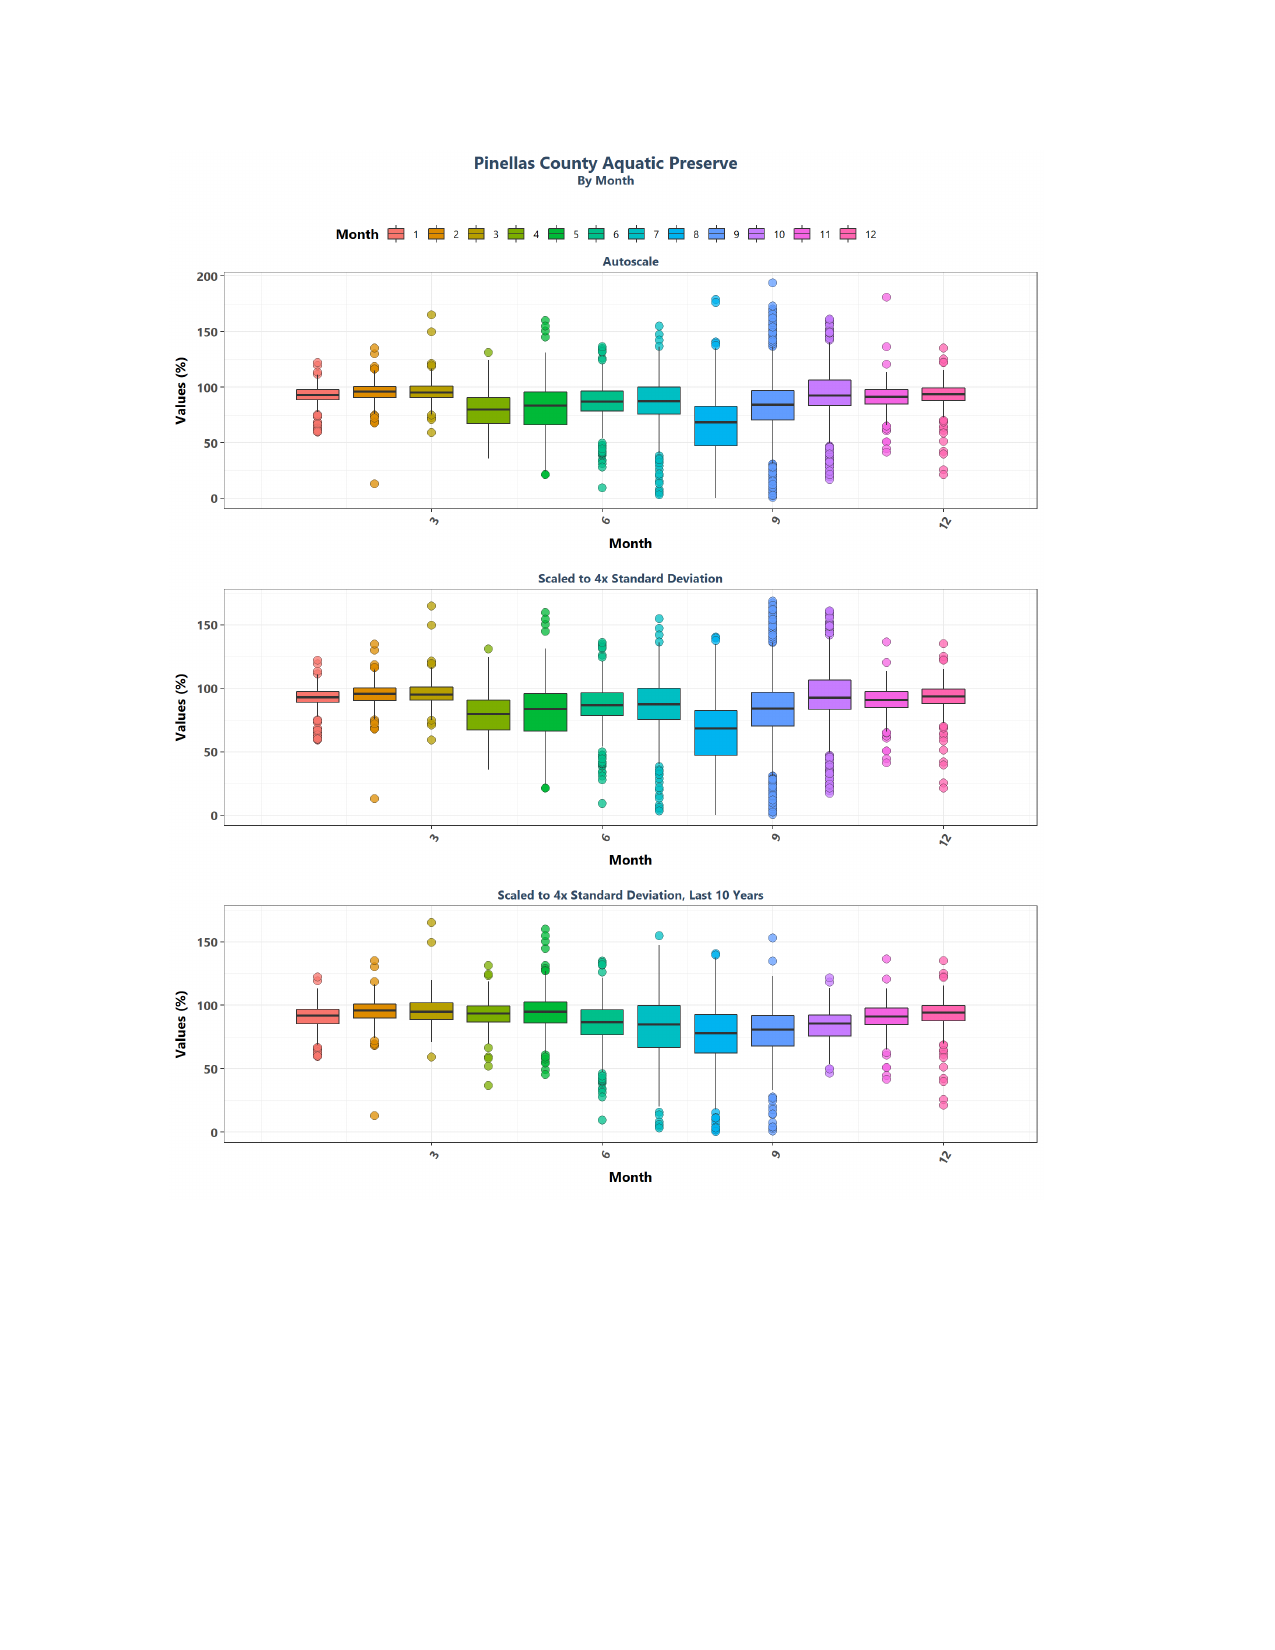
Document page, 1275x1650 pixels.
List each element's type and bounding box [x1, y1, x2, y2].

picture [168, 150, 1044, 1200]
